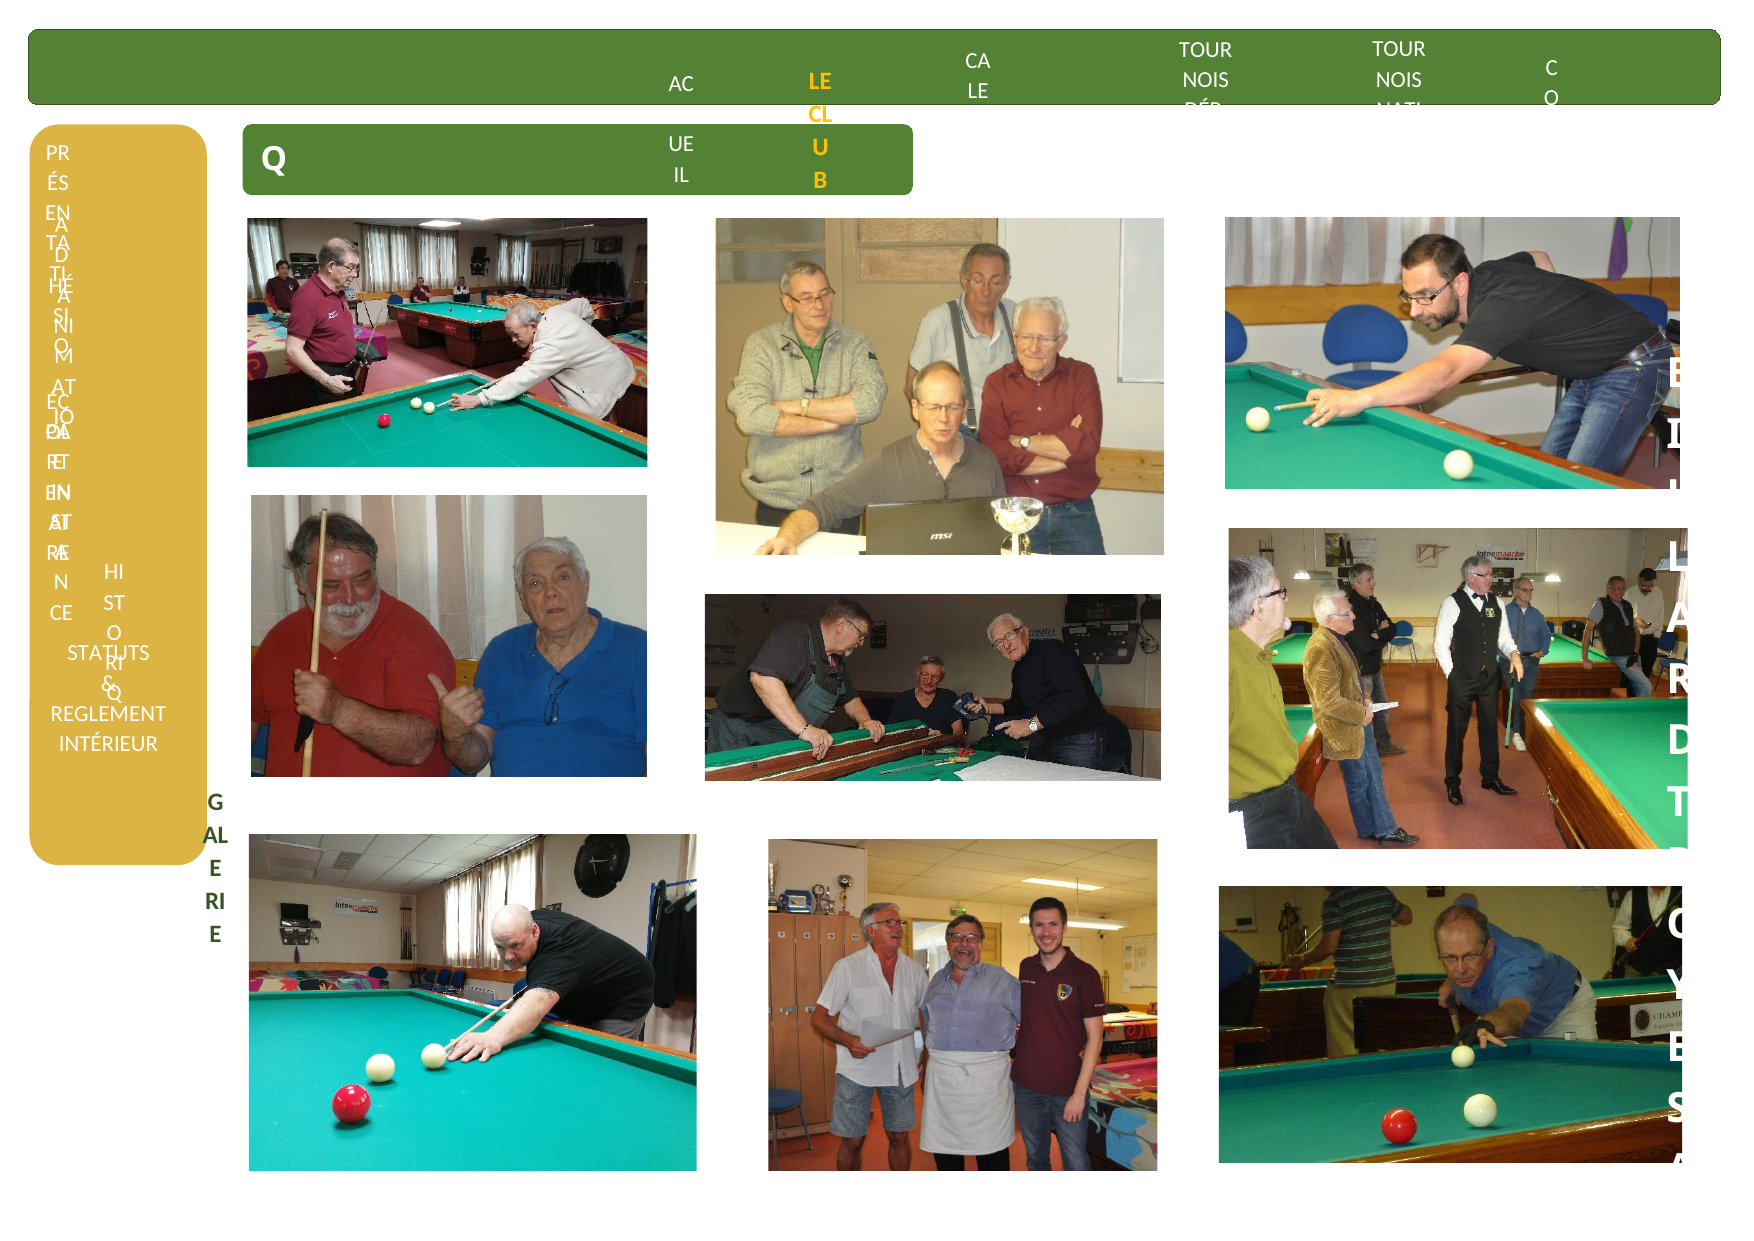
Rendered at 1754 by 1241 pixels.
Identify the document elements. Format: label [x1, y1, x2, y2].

picture [1676, 729, 1688, 749]
picture [1225, 217, 1680, 489]
picture [1676, 668, 1684, 676]
picture [1228, 528, 1688, 849]
picture [768, 839, 1158, 1171]
picture [1674, 1097, 1683, 1106]
picture [251, 495, 647, 777]
picture [248, 834, 697, 1171]
picture [1676, 1036, 1683, 1043]
picture [1675, 913, 1683, 933]
picture [247, 218, 648, 467]
picture [704, 594, 1161, 781]
picture [1218, 886, 1683, 1163]
picture [1676, 1048, 1683, 1056]
picture [715, 218, 1164, 555]
picture [1677, 607, 1684, 620]
